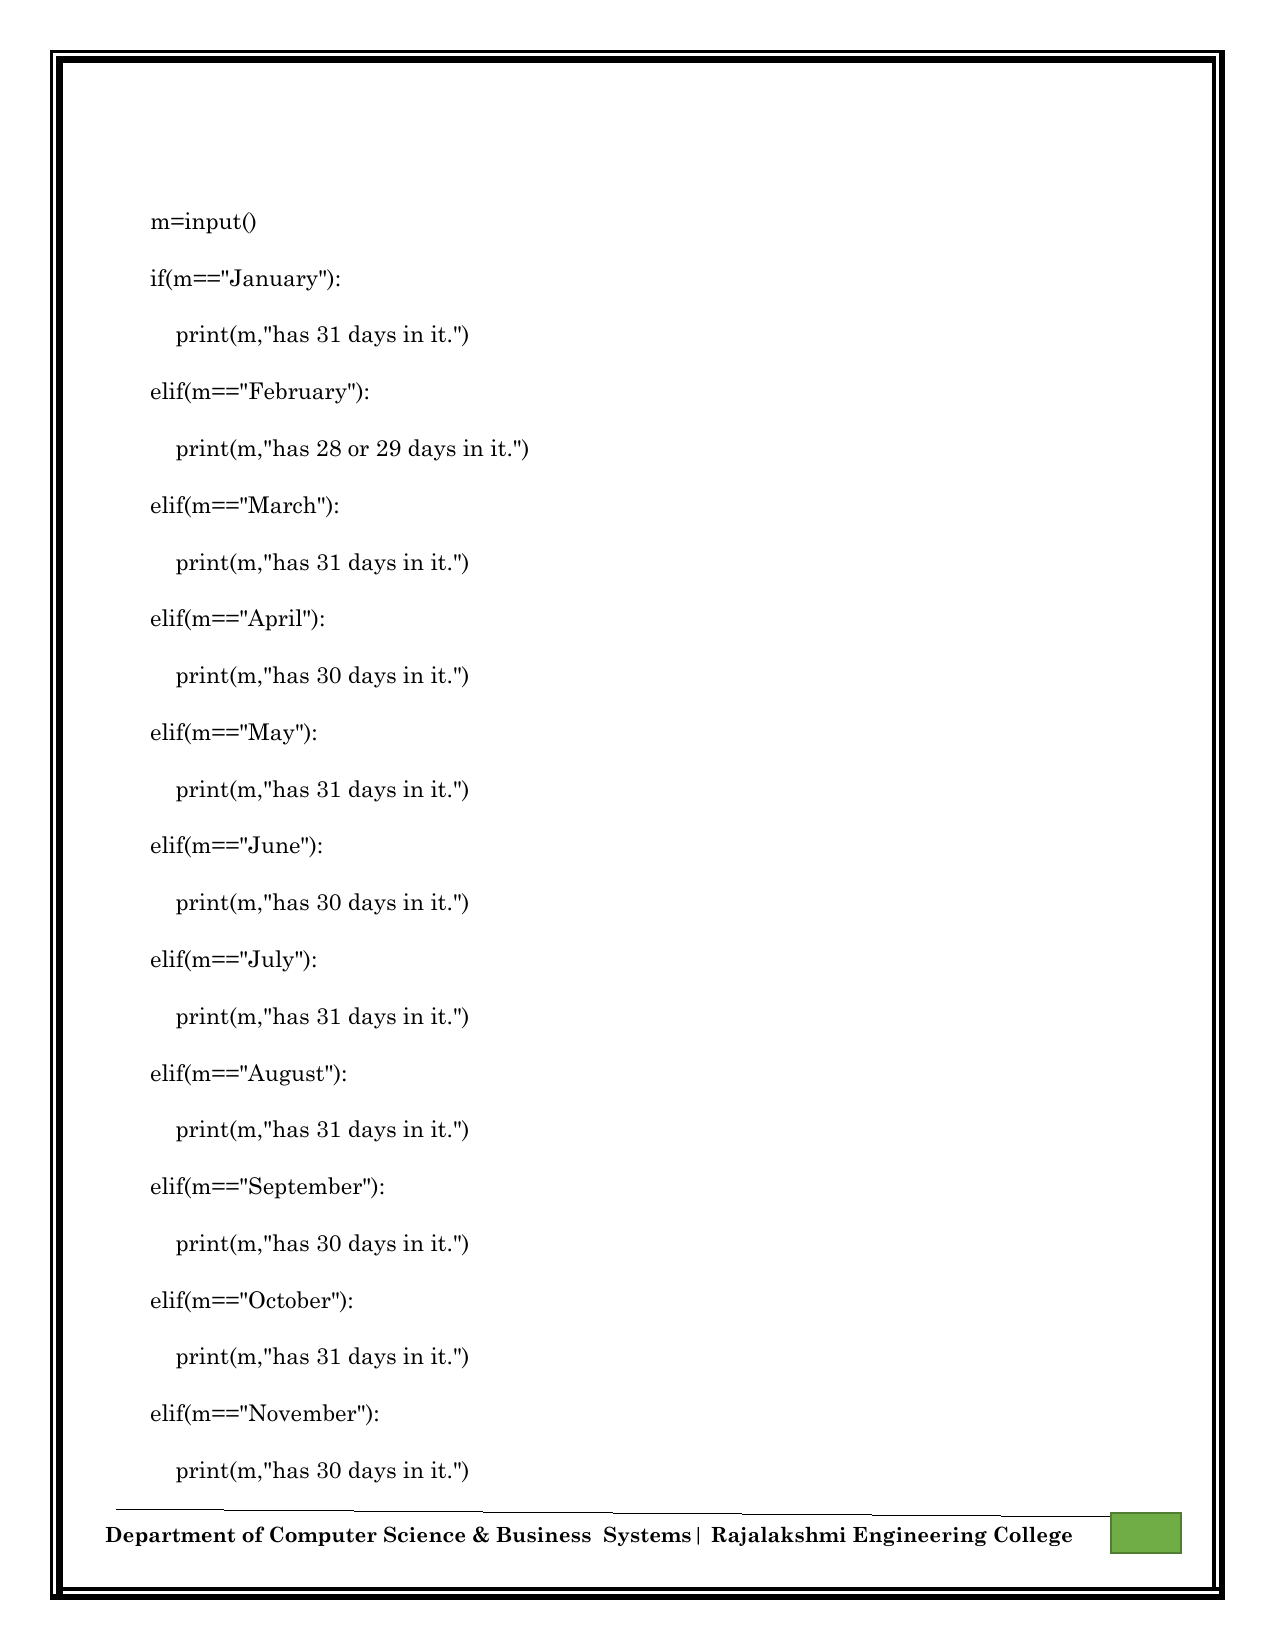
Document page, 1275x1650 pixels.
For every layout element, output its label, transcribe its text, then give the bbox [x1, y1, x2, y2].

text elif(m=="June"): [150, 831, 1125, 859]
text print(m,"has 30 days in it.") [150, 1456, 1125, 1483]
text elif(m=="May"): [150, 718, 1125, 745]
text print(m,"has 30 days in it.") [150, 661, 1125, 688]
text elif(m=="March"): [150, 491, 1125, 518]
text print(m,"has 31 days in it.") [150, 547, 1125, 575]
text m=input() [150, 207, 1125, 234]
text print(m,"has 30 days in it.") [150, 1229, 1125, 1256]
text elif(m=="August"): [150, 1058, 1125, 1086]
text print(m,"has 31 days in it.") [150, 1342, 1125, 1370]
text elif(m=="July"): [150, 945, 1125, 972]
text elif(m=="February"): [150, 377, 1125, 405]
text print(m,"has 31 days in it.") [150, 774, 1125, 802]
text elif(m=="September"): [150, 1172, 1125, 1199]
text elif(m=="April"): [150, 604, 1125, 632]
text print(m,"has 31 days in it.") [150, 1115, 1125, 1143]
text elif(m=="November"): [150, 1399, 1125, 1427]
text print(m,"has 31 days in it.") [150, 320, 1125, 348]
text print(m,"has 31 days in it.") [150, 1002, 1125, 1029]
text print(m,"has 30 days in it.") [150, 888, 1125, 916]
text if(m=="January"): [150, 263, 1125, 291]
text print(m,"has 28 or 29 days in it.") [150, 434, 1125, 461]
text elif(m=="October"): [150, 1285, 1125, 1313]
